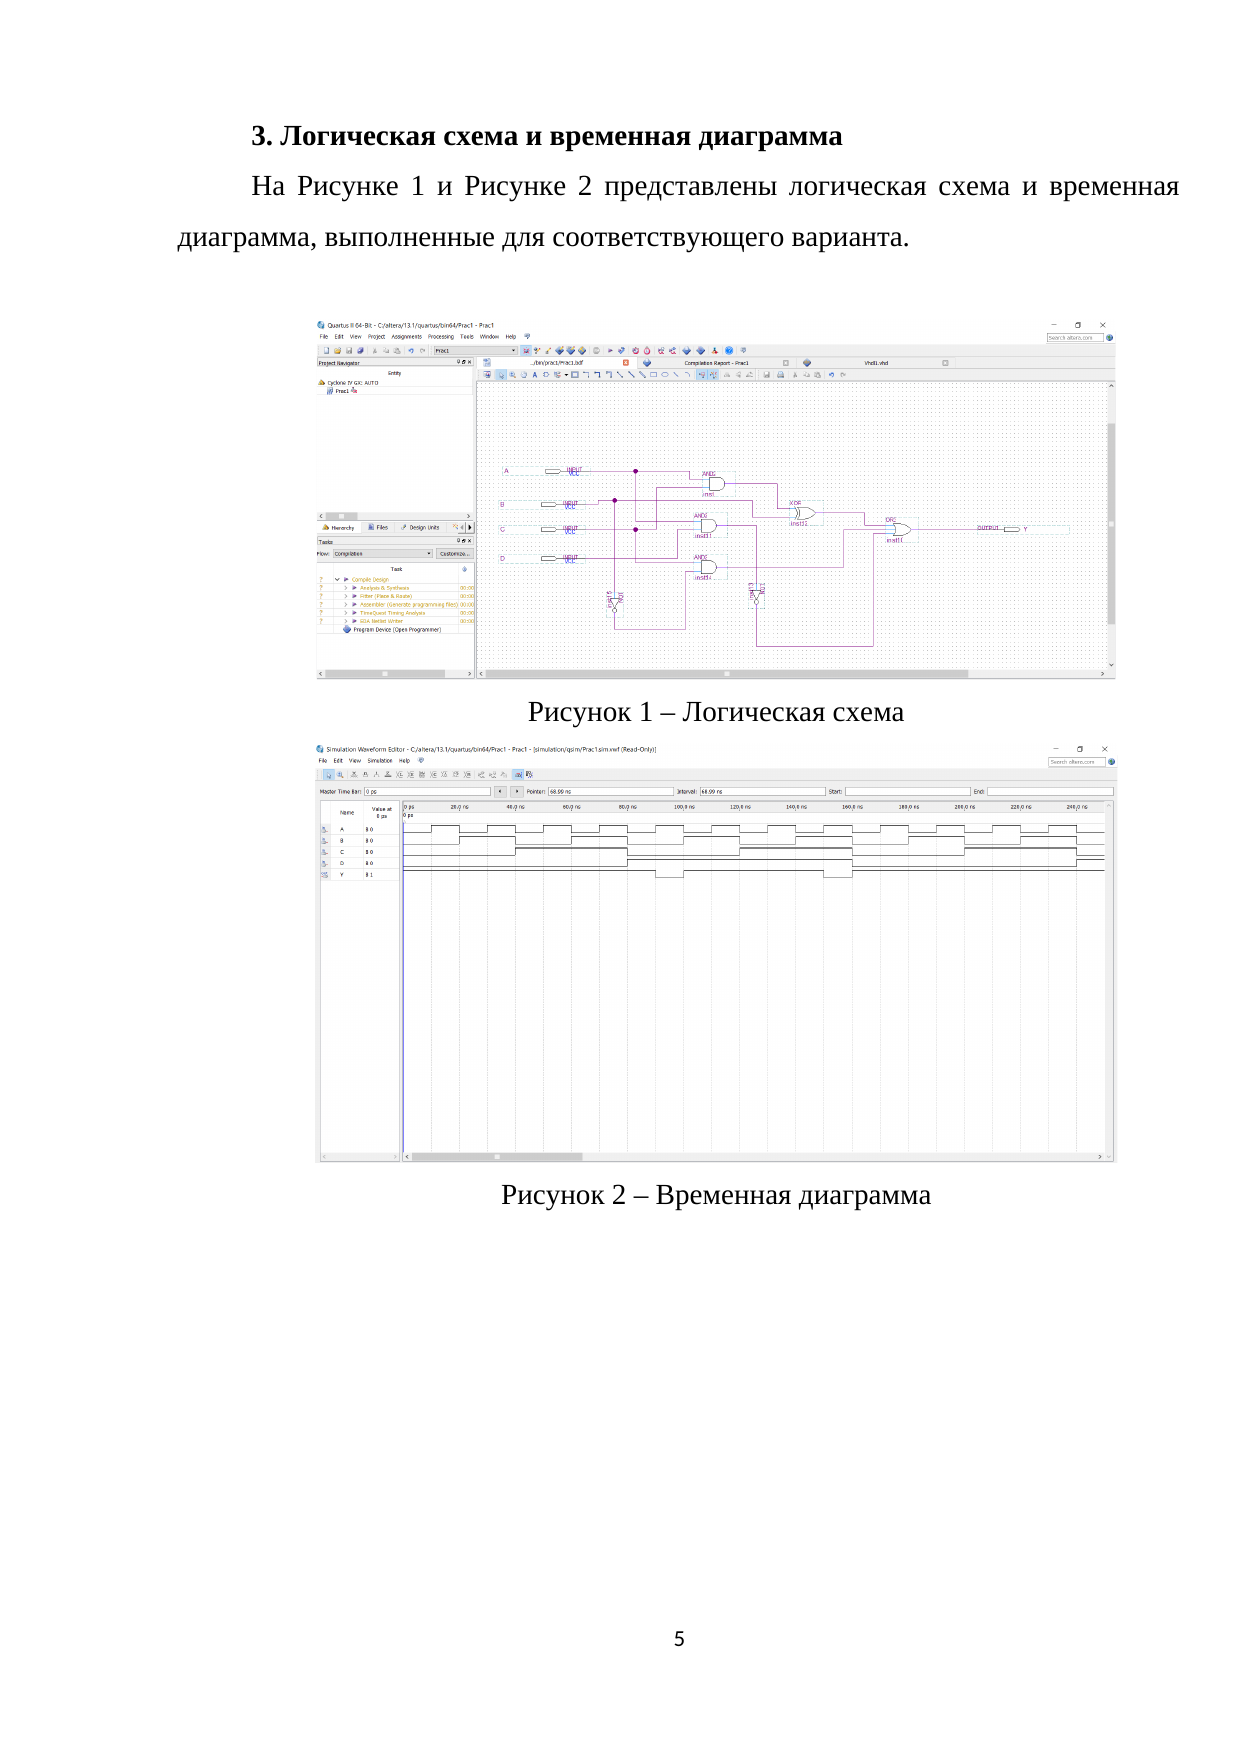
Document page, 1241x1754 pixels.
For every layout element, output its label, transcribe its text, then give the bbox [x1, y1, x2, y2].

text 3. Логическая схема и временная диаграмма [177, 118, 1181, 152]
picture [316, 319, 1116, 680]
text На Рисунке 1 и Рисунке 2 представлены логическая схема и временная диаграмма, выполненные для соответствующего варианта. [177, 168, 1181, 252]
picture [315, 743, 1118, 1163]
text Рисунок 1 – Логическая схема [177, 694, 1181, 727]
text Рисунок 2 – Временная диаграмма [177, 1177, 1181, 1210]
